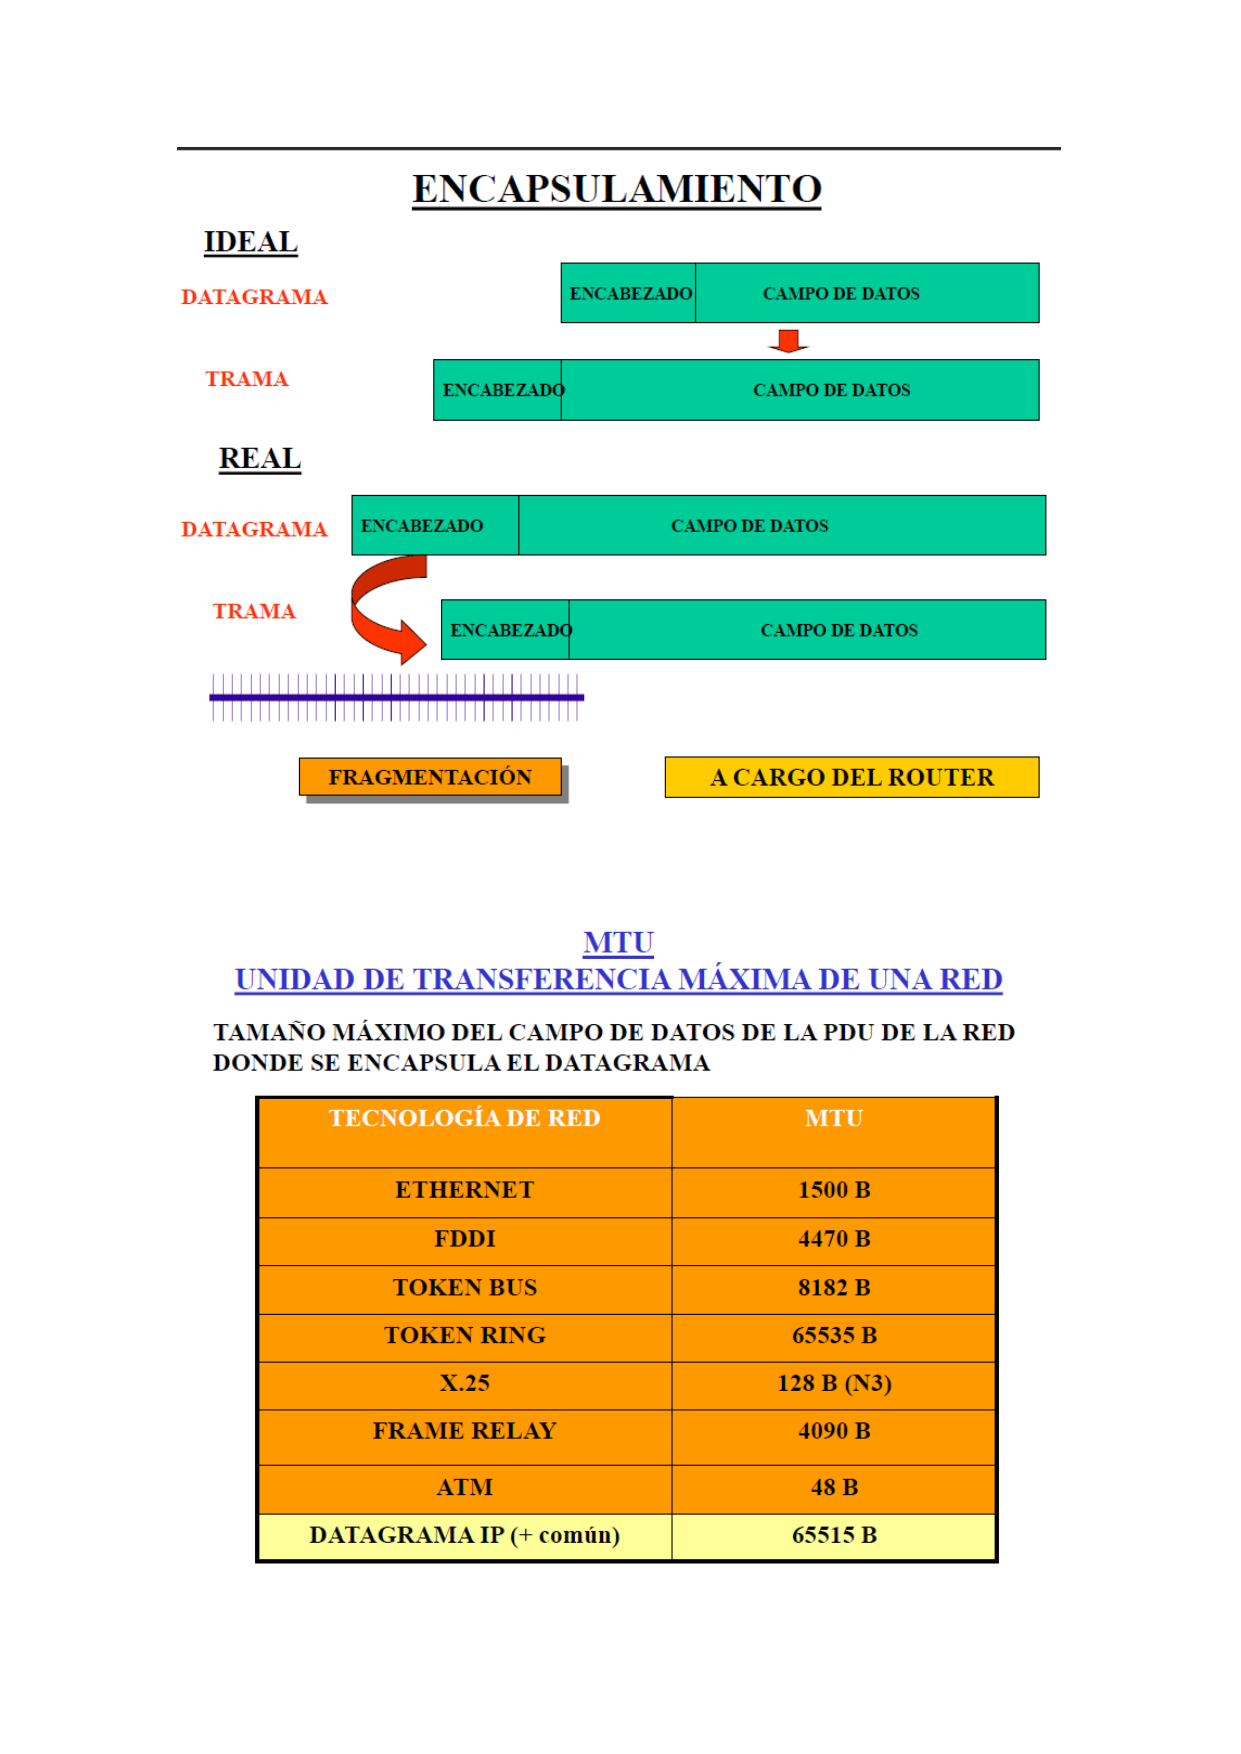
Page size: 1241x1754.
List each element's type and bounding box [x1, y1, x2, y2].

picture [177, 147, 1061, 807]
picture [177, 921, 1063, 1582]
